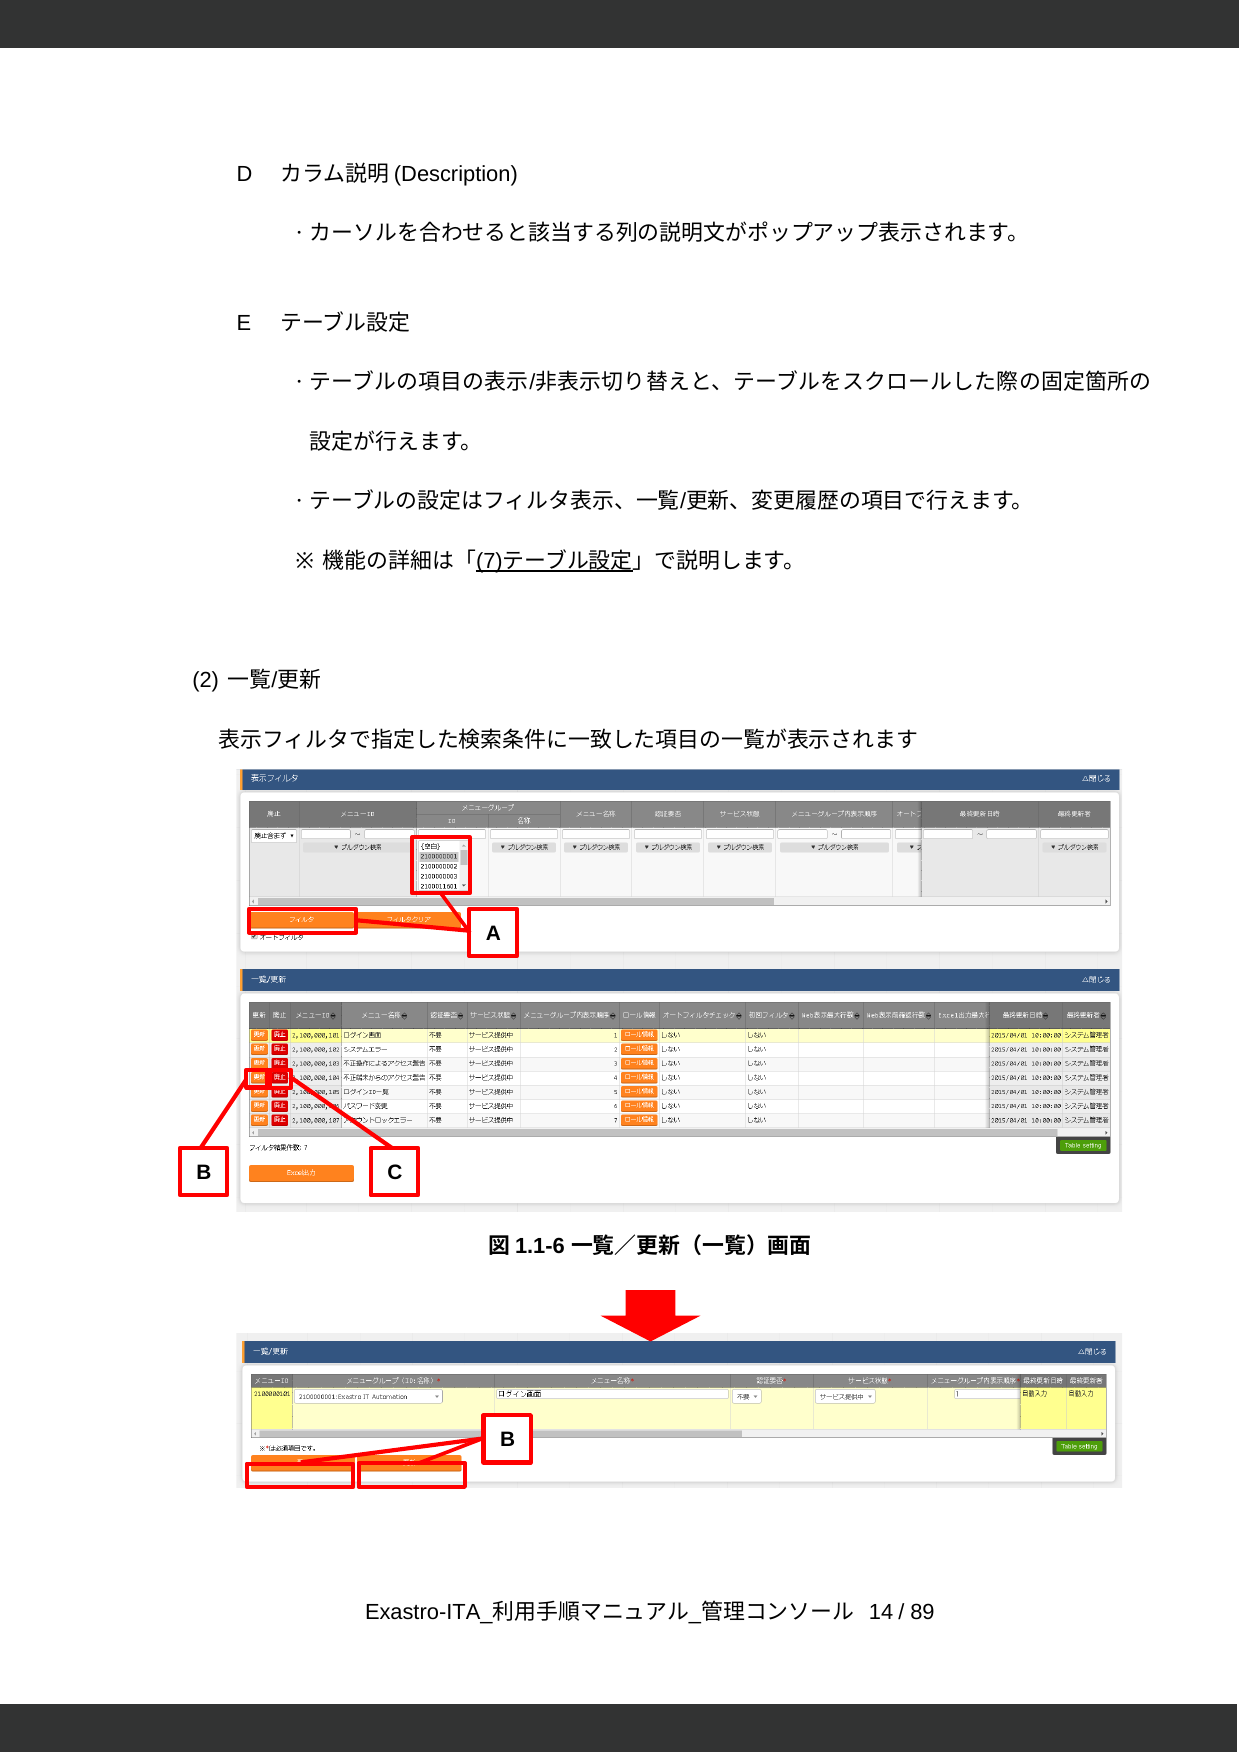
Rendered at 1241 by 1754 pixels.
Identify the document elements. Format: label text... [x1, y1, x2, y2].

picture [0, 0, 1239, 48]
picture [236, 767, 1123, 1212]
subtitle 一覧/更新 [192, 648, 1152, 708]
text テーブル設定 [236, 291, 1152, 350]
text カラム説明 (Description) [236, 142, 1152, 201]
picture [249, 1466, 351, 1485]
picture [361, 1465, 463, 1485]
text 図 1.1-6 一覧／更新（一覧）画面 [148, 1214, 1152, 1274]
picture [236, 1333, 1123, 1488]
list カーソルを合わせると該当する列の説明文がポップアップ表示されます。 [295, 201, 1152, 261]
picture [248, 1072, 265, 1085]
text 表示フィルタで指定した検索条件に一致した項目の一覧が表示されます [218, 708, 1152, 767]
list 機能の詳細は「(7)テーブル設定」で説明します。 [295, 529, 1152, 589]
picture [272, 1072, 289, 1086]
list テーブルの項目の表示/非表示切り替えと、テーブルをスクロールした際の固定箇所の設定が行えます。 [295, 350, 1152, 469]
picture [328, 1444, 460, 1488]
list テーブルの設定はフィルタ表示、一覧/更新、変更履歴の項目で行えます。 [295, 469, 1152, 529]
picture [0, 1704, 1237, 1752]
